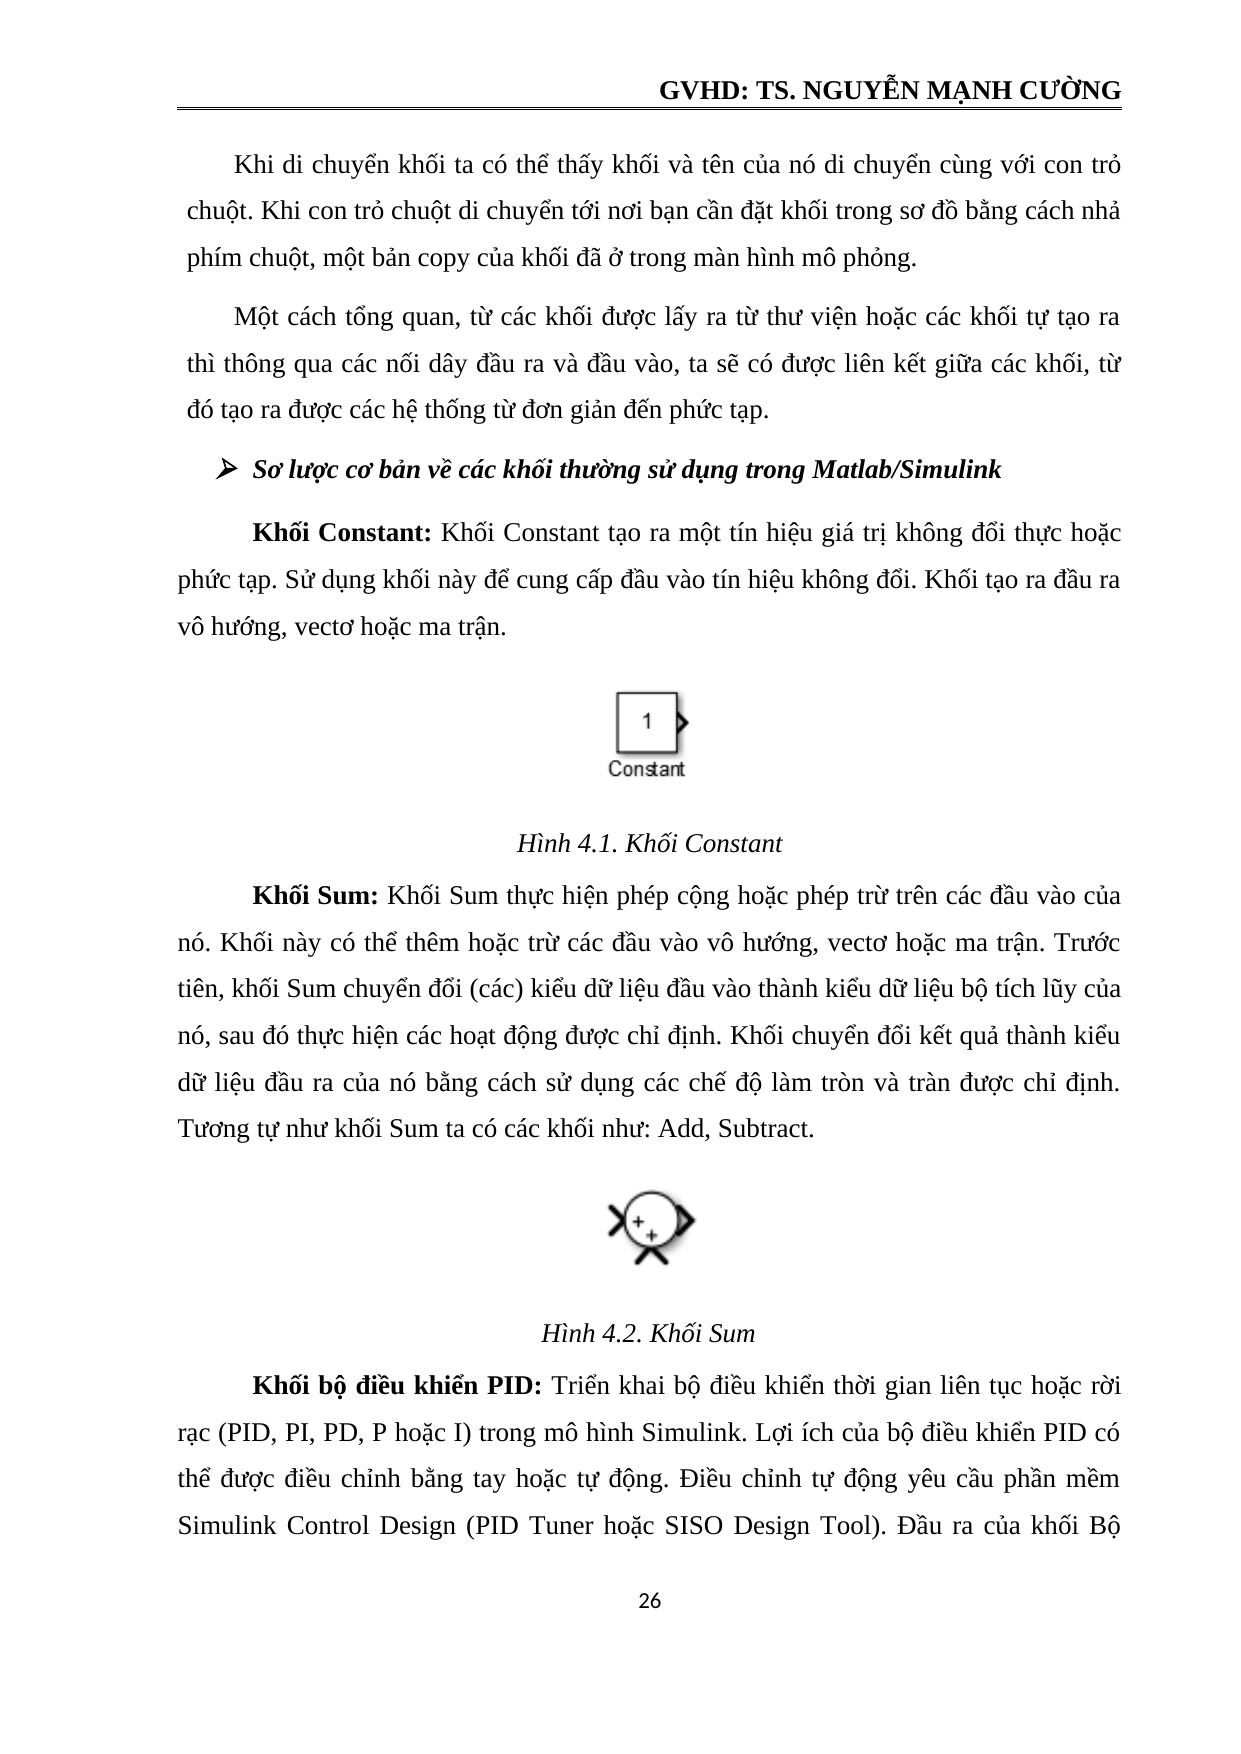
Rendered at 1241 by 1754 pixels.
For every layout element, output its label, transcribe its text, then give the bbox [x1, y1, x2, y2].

text Hình 4.2. Khối Sum [295, 1317, 1004, 1348]
picture [591, 672, 708, 797]
text Hình 4.1. Khối Constant [295, 827, 1004, 858]
picture [579, 1175, 721, 1287]
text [177, 1369, 1122, 1540]
text Khối Sum: Khối Sum thực hiện phép cộng hoặc phép trừ trên các đầu vào của nó. Khối này có thể thêm hoặc trừ các đầu vào vô hướng, vectơ hoặc ma trận. Trước tiên, khối Sum chuyển đổi (các) kiểu dữ liệu đầu vào thành kiểu dữ liệu bộ tích lũy của nó, sau đó thực hiện các hoạt động được chỉ định. Khối chuyển đổi kết quả thành kiểu dữ liệu đầu ra của nó bằng cách sử dụng các chế độ làm tròn và tràn được chỉ định. Tương tự như khối Sum ta có các khối như: Add, Subtract. [177, 879, 1122, 1143]
text Khi di chuyển khối ta có thể thấy khối và tên của nó di chuyển cùng với con trỏ chuột. Khi con trỏ chuột di chuyển tới nơi bạn cần đặt khối trong sơ đồ bằng cách nhả phím chuột, một bản copy của khối đã ở trong màn hình mô phỏng. [187, 148, 1122, 272]
text Khối Constant: Khối Constant tạo ra một tín hiệu giá trị không đổi thực hoặc phức tạp. Sử dụng khối này để cung cấp đầu vào tín hiệu không đổi. Khối tạo ra đầu ra vô hướng, vectơ hoặc ma trận. [177, 516, 1122, 641]
list Sơ lược cơ bản về các khối thường sử dụng trong Matlab/Simulink [215, 453, 1122, 484]
text Một cách tổng quan, từ các khối được lấy ra từ thư viện hoặc các khối tự tạo ra thì thông qua các nối dây đầu ra và đầu vào, ta sẽ có được liên kết giữa các khối, từ đó tạo ra được các hệ thống từ đơn giản đến phức tạp. [187, 300, 1122, 425]
